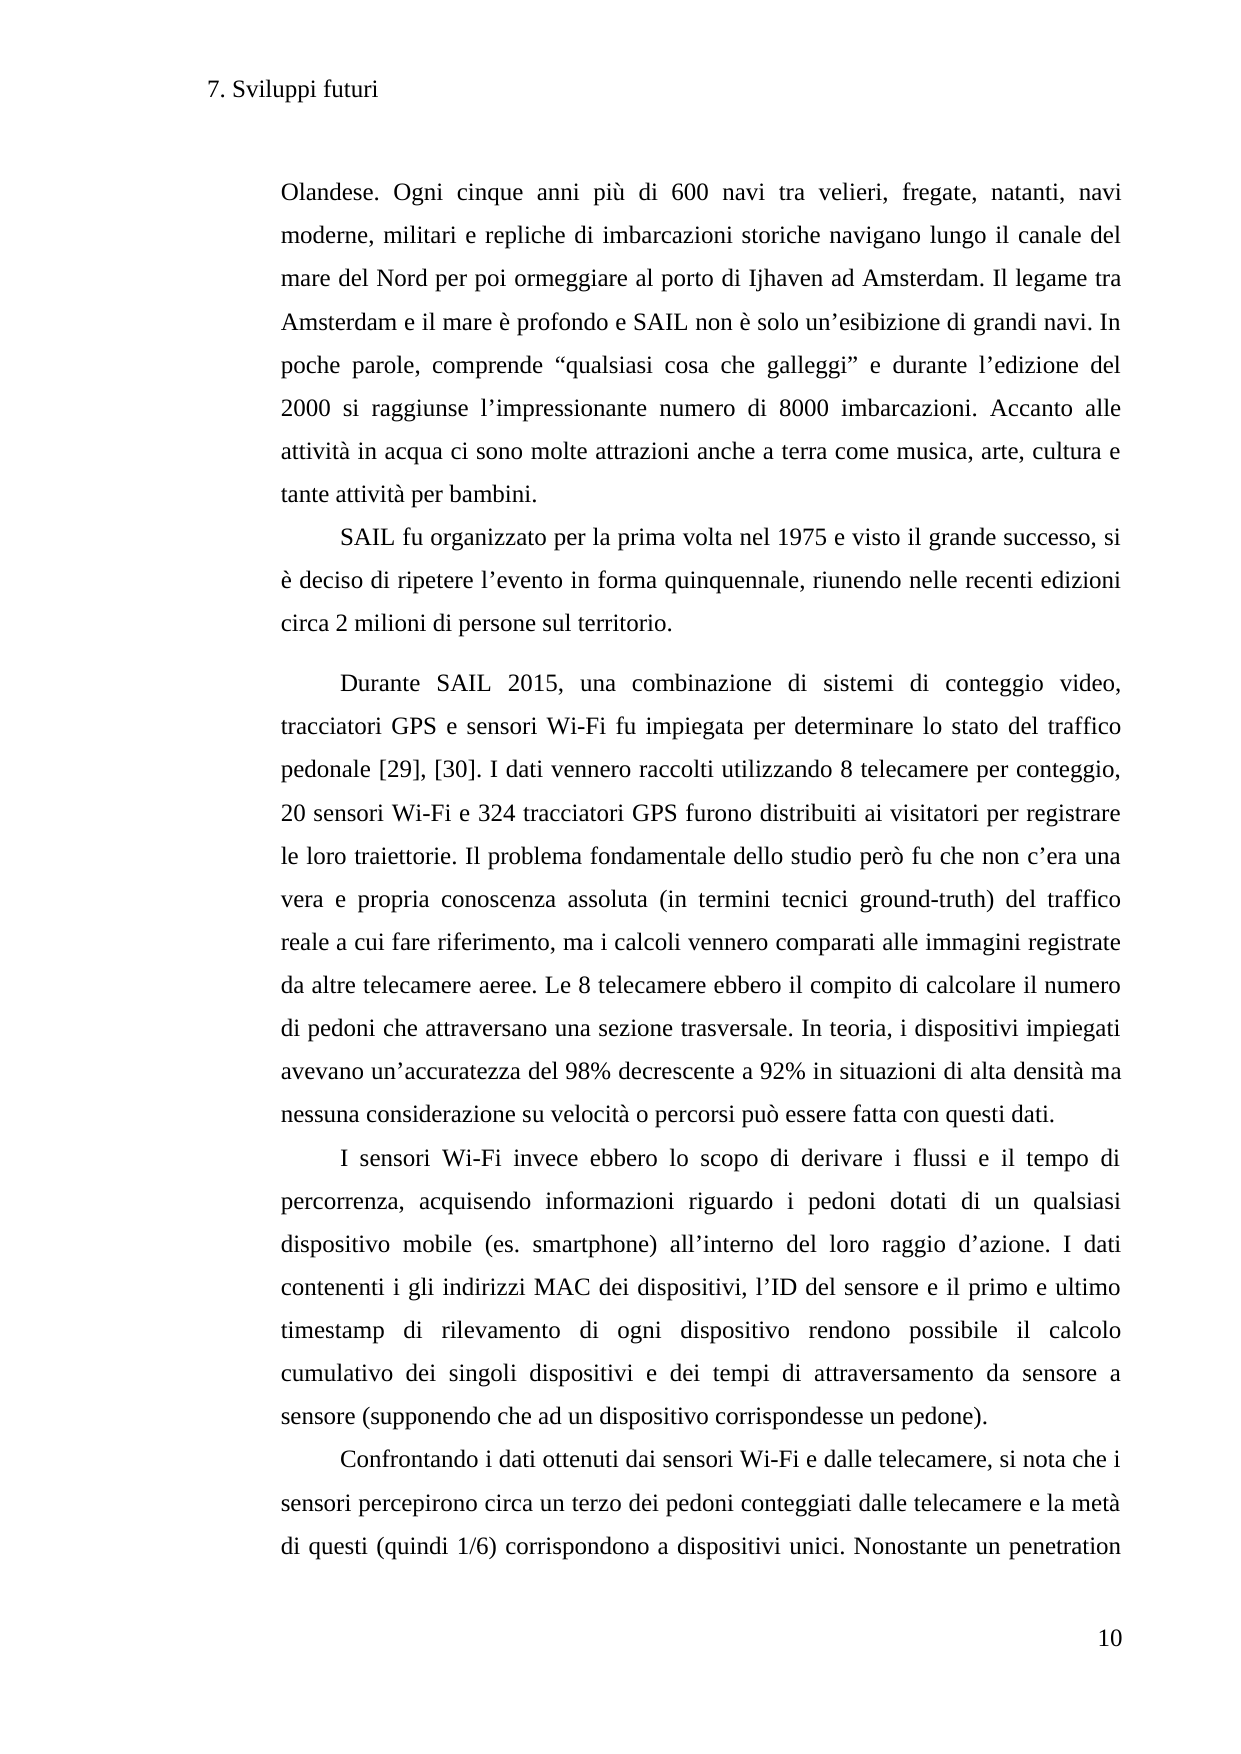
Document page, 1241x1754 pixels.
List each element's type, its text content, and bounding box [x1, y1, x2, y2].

text I sensori Wi-Fi invece ebbero lo scopo di derivare i flussi e il tempo di percorrenza, acquisendo informazioni riguardo i pedoni dotati di un qualsiasi dispositivo mobile (es. smartphone) all’interno del loro raggio d’azione. I dati contenenti i gli indirizzi MAC dei dispositivi, l’ID del sensore e il primo e ultimo timestamp di rilevamento di ogni dispositivo rendono possibile il calcolo cumulativo dei singoli dispositivi e dei tempi di attraversamento da sensore a sensore (supponendo che ad un dispositivo corrispondesse un pedone). [281, 1143, 1122, 1430]
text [281, 177, 1122, 508]
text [281, 1444, 1122, 1559]
text Durante SAIL 2015, una combinazione di sistemi di conteggio video, tracciatori GPS e sensori Wi-Fi fu impiegata per determinare lo stato del traffico pedonale , . I dati vennero raccolti utilizzando 8 telecamere per conteggio, 20 sensori Wi-Fi e 324 tracciatori GPS furono distribuiti ai visitatori per registrare le loro traiettorie. Il problema fondamentale dello studio però fu che non c’era una vera e propria conoscenza assoluta (in termini tecnici ground-truth) del traffico reale a cui fare riferimento, ma i calcoli vennero comparati alle immagini registrate da altre telecamere aeree. Le 8 telecamere ebbero il compito di calcolare il numero di pedoni che attraversano una sezione trasversale. In teoria, i dispositivi impiegati avevano un’accuratezza del 98% decrescente a 92% in situazioni di alta densità ma nessuna considerazione su velocità o percorsi può essere fatta con questi dati. [281, 668, 1122, 1128]
text SAIL fu organizzato per la prima volta nel 1975 e visto il grande successo, si è deciso di ripetere l’evento in forma quinquennale, riunendo nelle recenti edizioni circa 2 milioni di persone sul territorio. [281, 522, 1122, 637]
